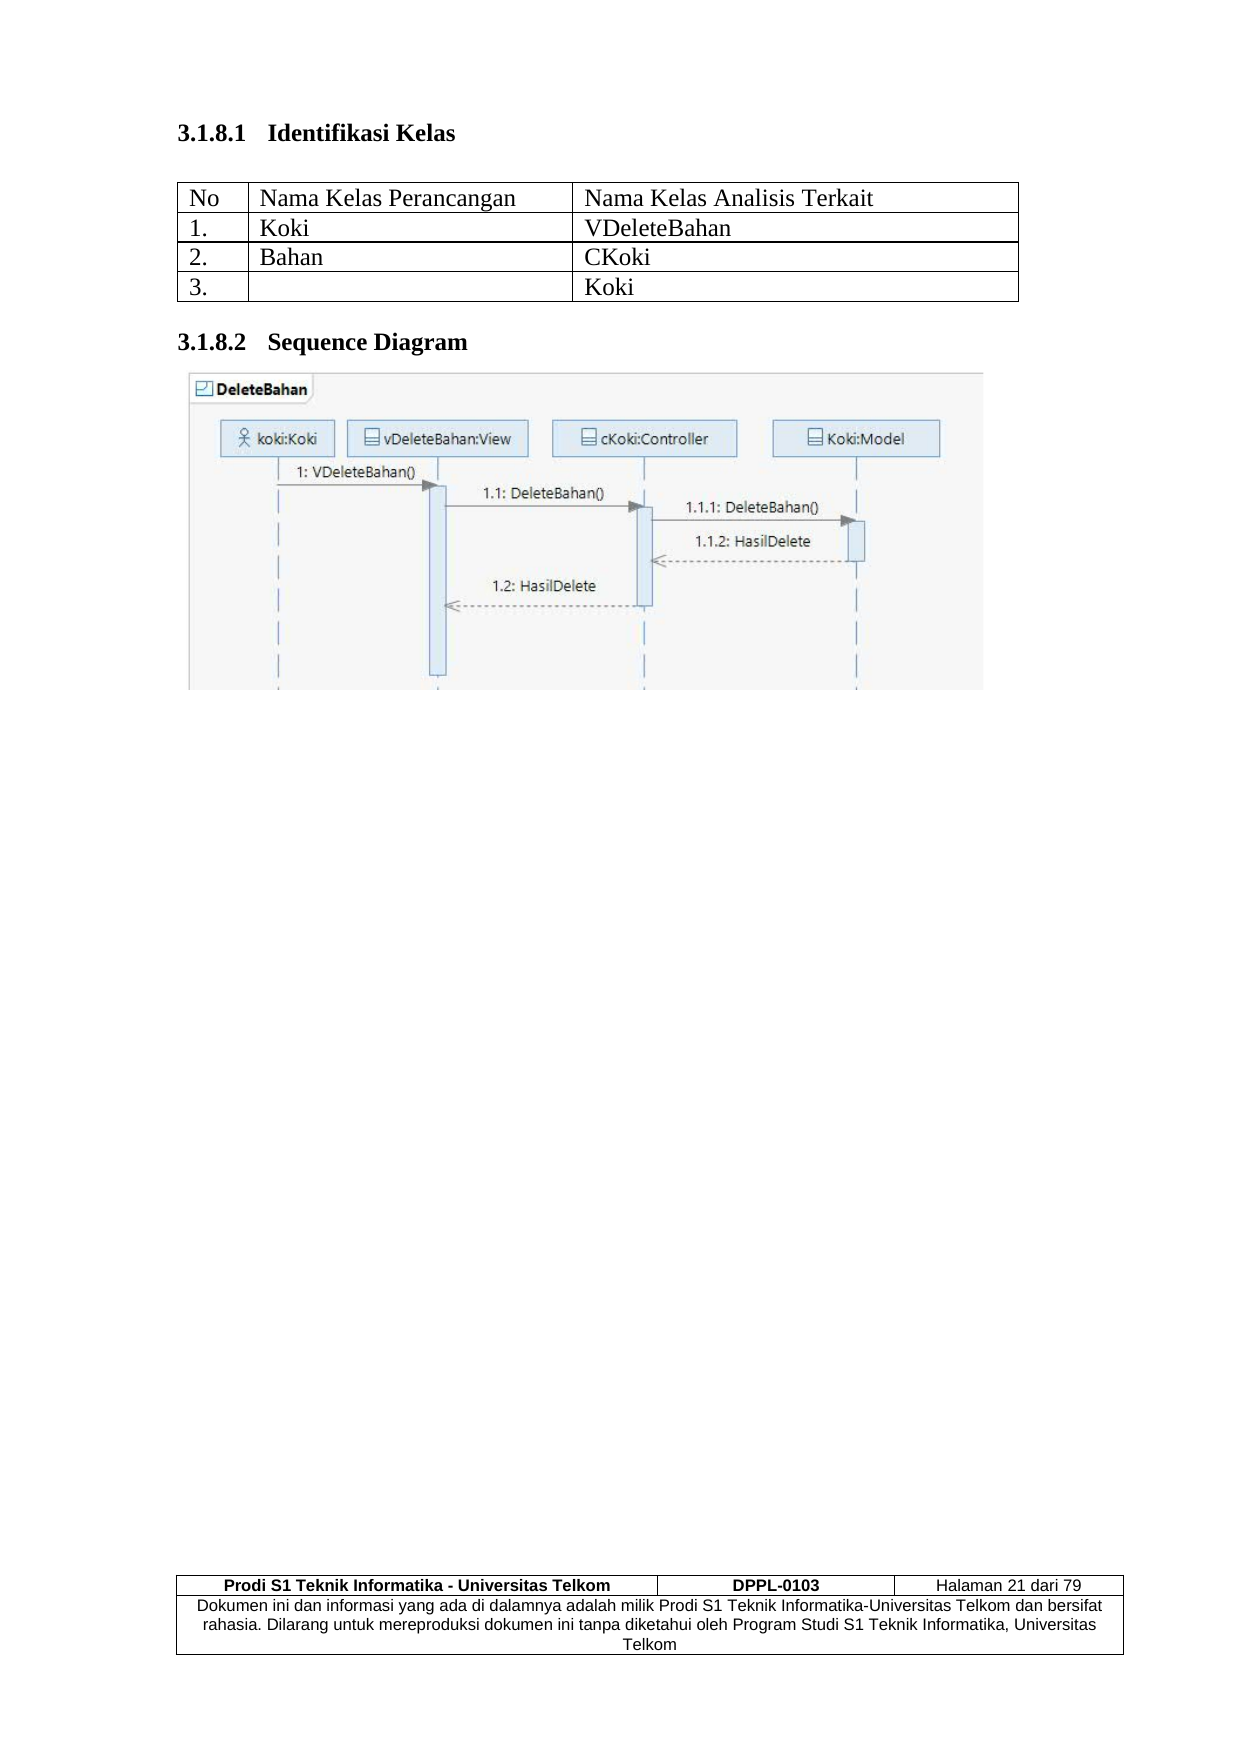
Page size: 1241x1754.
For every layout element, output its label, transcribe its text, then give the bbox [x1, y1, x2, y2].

subtitle Sequence Diagram [177, 327, 1122, 356]
table_cell 3. [178, 272, 248, 301]
picture [177, 362, 984, 690]
table_cell CKoki [573, 243, 1018, 271]
table_cell Bahan [249, 243, 572, 271]
table_cell 1. [178, 213, 248, 241]
table_cell Koki [249, 213, 572, 241]
table_header No [178, 183, 248, 212]
table_cell 2. [178, 243, 248, 271]
subtitle Identifikasi Kelas [177, 118, 1122, 147]
table_cell Koki [573, 272, 1018, 301]
table_cell VDeleteBahan [573, 213, 1018, 241]
table_header Nama Kelas Perancangan [249, 183, 572, 212]
table_header Nama Kelas Analisis Terkait [573, 183, 1018, 212]
table_cell [249, 272, 572, 301]
